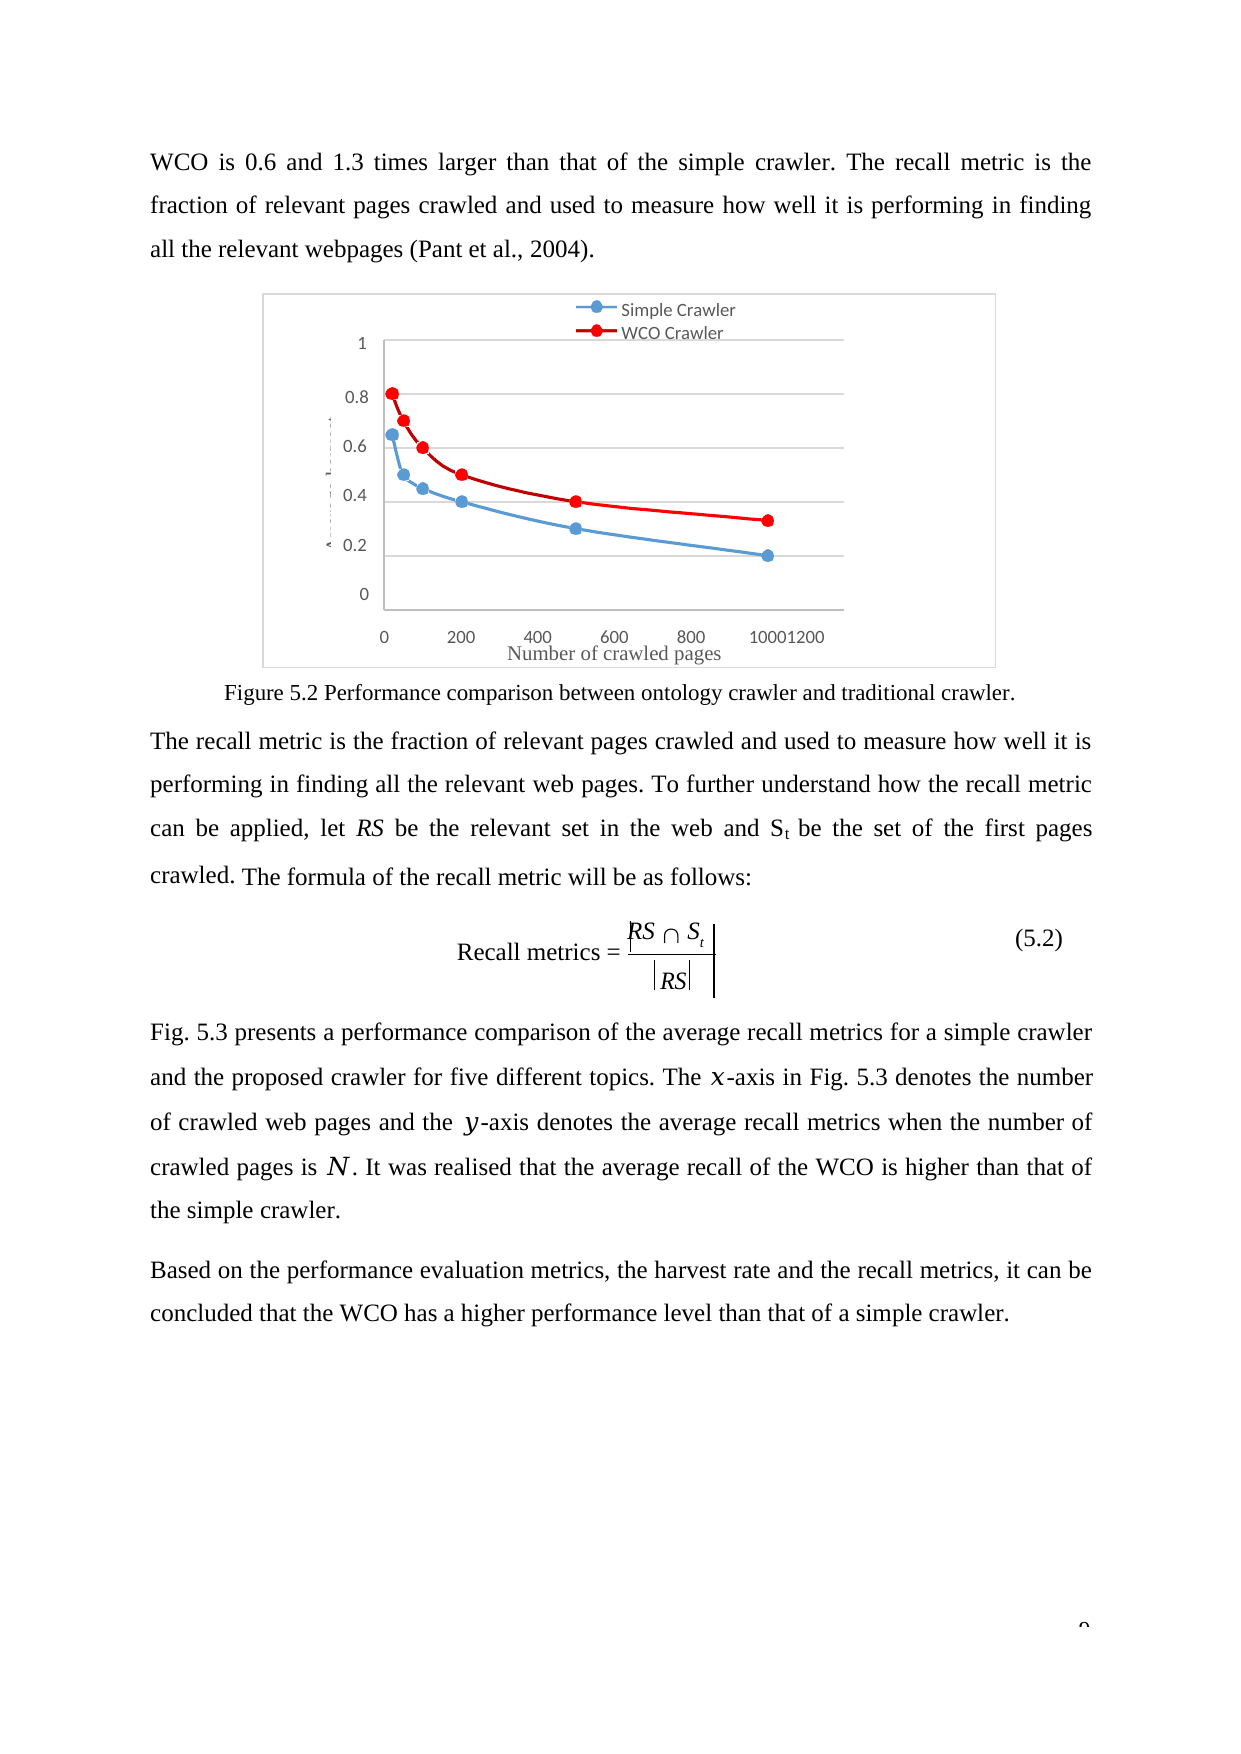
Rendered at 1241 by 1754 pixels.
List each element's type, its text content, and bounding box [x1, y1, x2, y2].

picture [761, 549, 774, 562]
picture [397, 414, 410, 427]
picture [569, 495, 582, 508]
text Figure 5.2 Performance comparison between ontology crawler and traditional crawler. [224, 679, 1240, 705]
picture [416, 482, 429, 495]
picture [455, 495, 468, 508]
text WCO is 0.6 and 1.3 times larger than that of the simple crawler. The recall metric is the fraction of relevant pages crawled and used to measure how well it is performing in finding all the relevant webpages (Pant et al., 2004). [150, 147, 1093, 262]
text Fig. 5.3 presents a performance comparison of the average recall metrics for a simple crawler and the proposed crawler for five different topics. The 𝑥-axis in Fig. 5.3 denotes the number of crawled web pages and the 𝑦-axis denotes the average recall metrics when the number of crawled pages is 𝑁. It was realised that the average recall of the WCO is higher than that of the simple crawler. [150, 1017, 1093, 1224]
picture [397, 468, 410, 481]
picture [576, 300, 617, 313]
table_header Recall metrics = RS  St RS [436, 924, 713, 998]
text Based on the performance evaluation metrics, the harvest rate and the recall metrics, it can be concluded that the WCO has a higher performance level than that of a simple crawler. [150, 1255, 1093, 1327]
picture [385, 428, 399, 441]
picture [761, 514, 774, 527]
picture [576, 324, 617, 337]
picture [569, 522, 582, 535]
table_header (5.2) [715, 924, 1084, 998]
text The recall metric is the fraction of relevant pages crawled and used to measure how well it is performing in finding all the relevant web pages. To further understand how the recall metric can be applied, let RS be the relevant set in the web and St be the set of the first pages crawled. The formula of the recall metric will be as follows: [150, 726, 1093, 891]
picture [416, 441, 429, 454]
picture [385, 387, 399, 400]
picture [455, 468, 468, 481]
